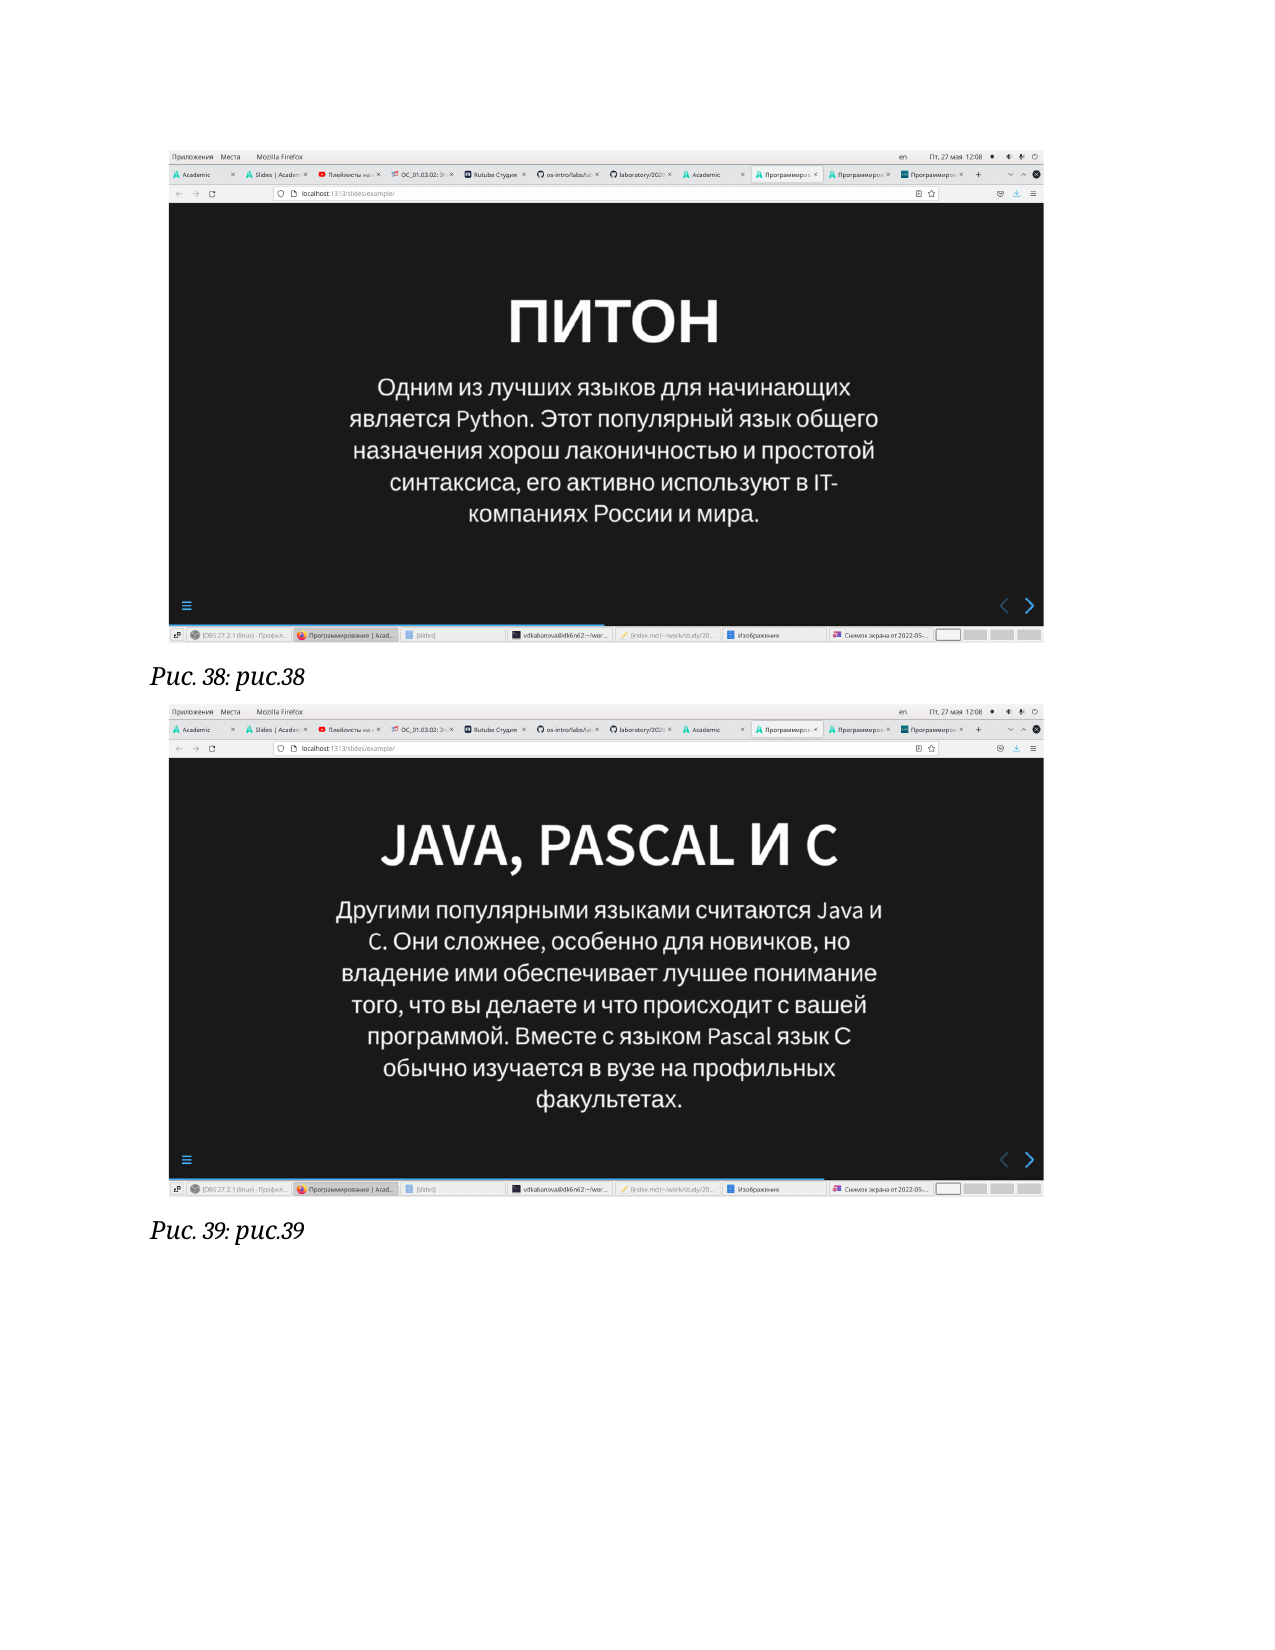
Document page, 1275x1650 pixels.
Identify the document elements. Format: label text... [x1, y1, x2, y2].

picture [168, 150, 1044, 643]
text Рис. 38: рис.38 [150, 663, 1125, 692]
text Рис. 39: рис.39 [150, 1217, 1125, 1246]
picture [168, 704, 1044, 1197]
